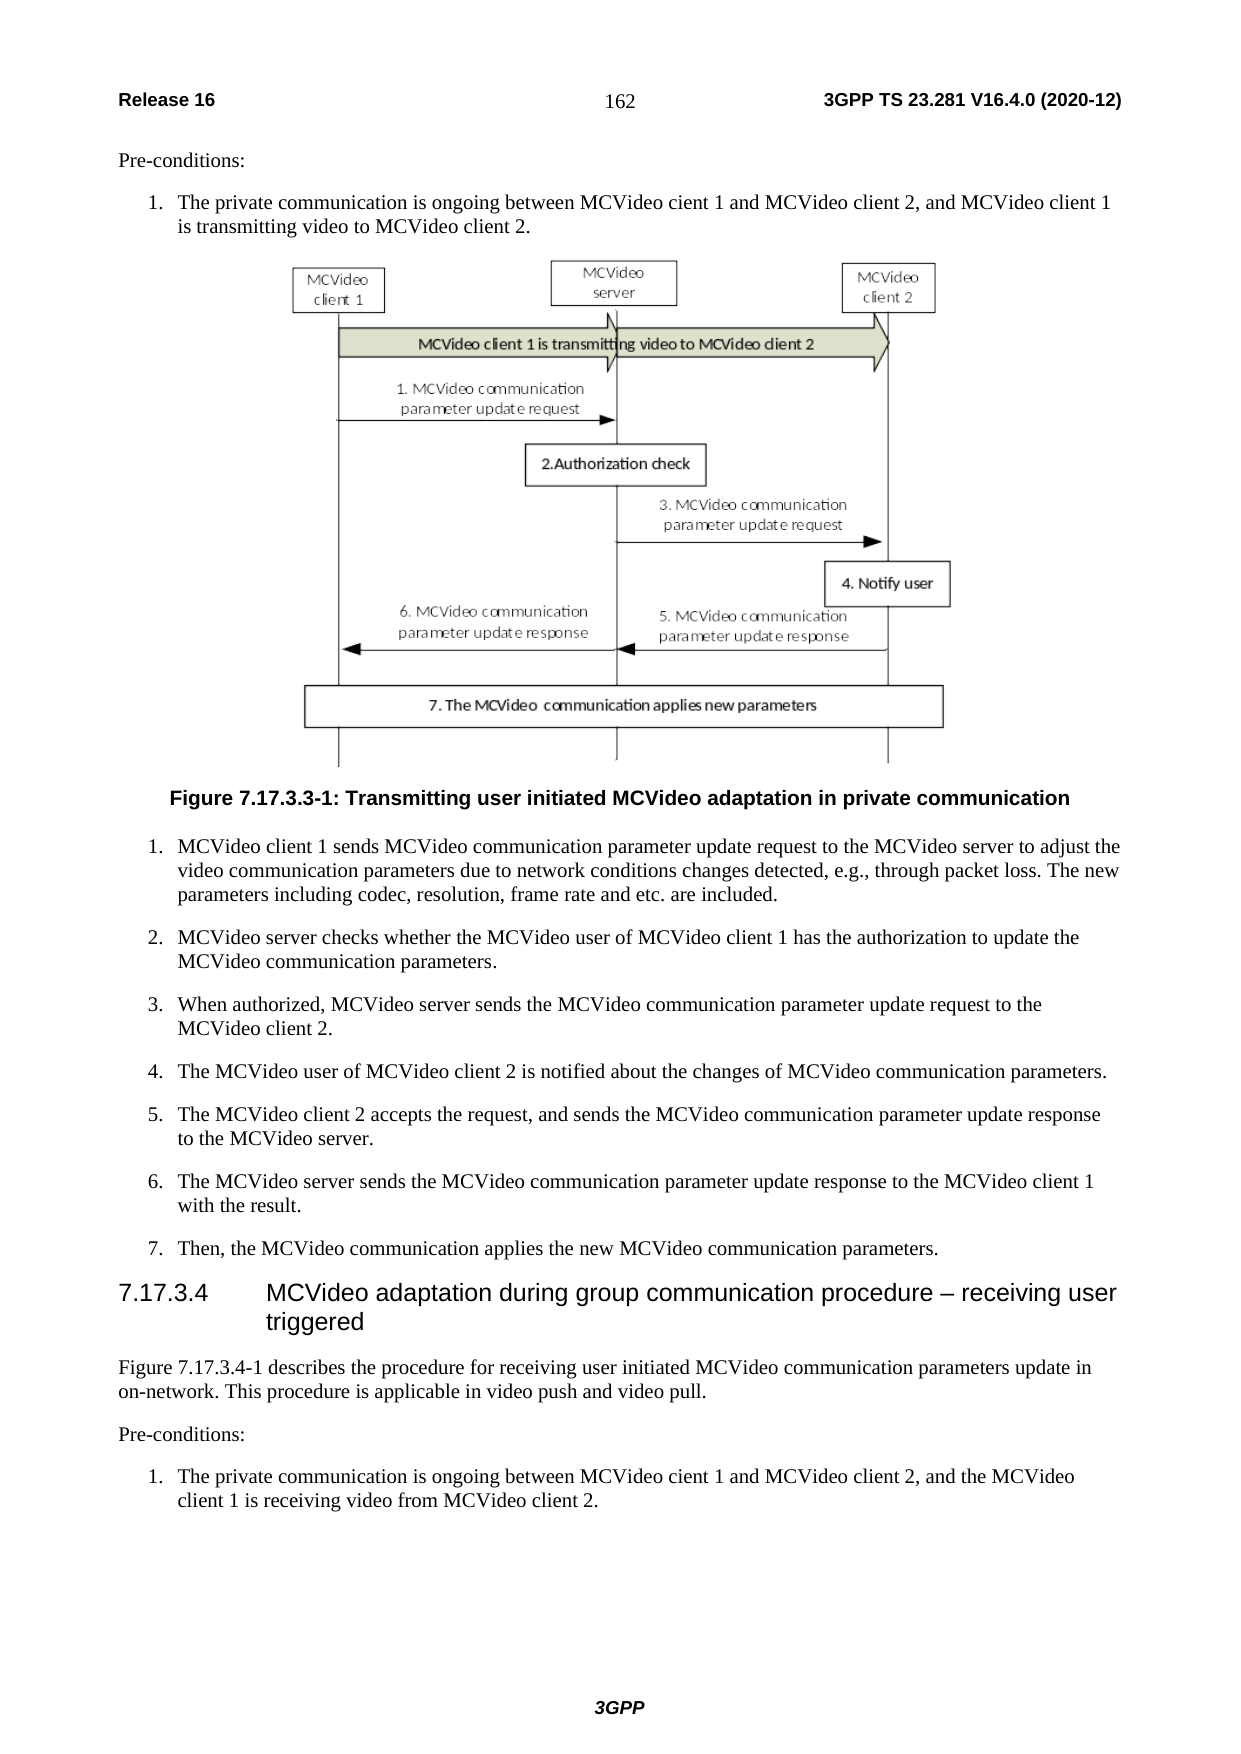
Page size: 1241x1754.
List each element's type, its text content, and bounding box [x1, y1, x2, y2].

text Pre-conditions: [118, 147, 1122, 172]
text 4. The MCVideo user of MCVideo client 2 is notified about the changes of MCVideo communication parameters. [148, 1059, 1122, 1083]
subtitle 7.17.3.4 MCVideo adaptation during group communication procedure – receiving user triggered [118, 1278, 1122, 1336]
text Figure 7.17.3.3-1: Transmitting user initiated MCVideo adaptation in private communication [118, 785, 1122, 809]
text 1. MCVideo client 1 sends MCVideo communication parameter update request to the MCVideo server to adjust the video communication parameters due to network conditions changes detected, e.g., through packet loss. The new parameters including codec, resolution, frame rate and etc. are included. [148, 834, 1122, 906]
text 2. MCVideo server checks whether the MCVideo user of MCVideo client 1 has the authorization to update the MCVideo communication parameters. [148, 925, 1122, 973]
text 6. The MCVideo server sends the MCVideo communication parameter update response to the MCVideo client 1 with the result. [148, 1169, 1122, 1217]
text Pre-conditions: [118, 1421, 1122, 1446]
text 1. The private communication is ongoing between MCVideo cient 1 and MCVideo client 2, and MCVideo client 1 is transmitting video to MCVideo client 2. [148, 190, 1122, 238]
text 1. The private communication is ongoing between MCVideo cient 1 and MCVideo client 2, and the MCVideo client 1 is receiving video from MCVideo client 2. [148, 1464, 1122, 1512]
text 7. Then, the MCVideo communication applies the new MCVideo communication parameters. [148, 1236, 1122, 1259]
text 5. The MCVideo client 2 accepts the request, and sends the MCVideo communication parameter update response to the MCVideo server. [148, 1102, 1122, 1150]
text Figure 7.17.3.4-1 describes the procedure for receiving user initiated MCVideo communication parameters update in on-network. This procedure is applicable in video push and video pull. [118, 1354, 1122, 1403]
text 3. When authorized, MCVideo server sends the MCVideo communication parameter update request to the MCVideo client 2. [148, 992, 1122, 1040]
